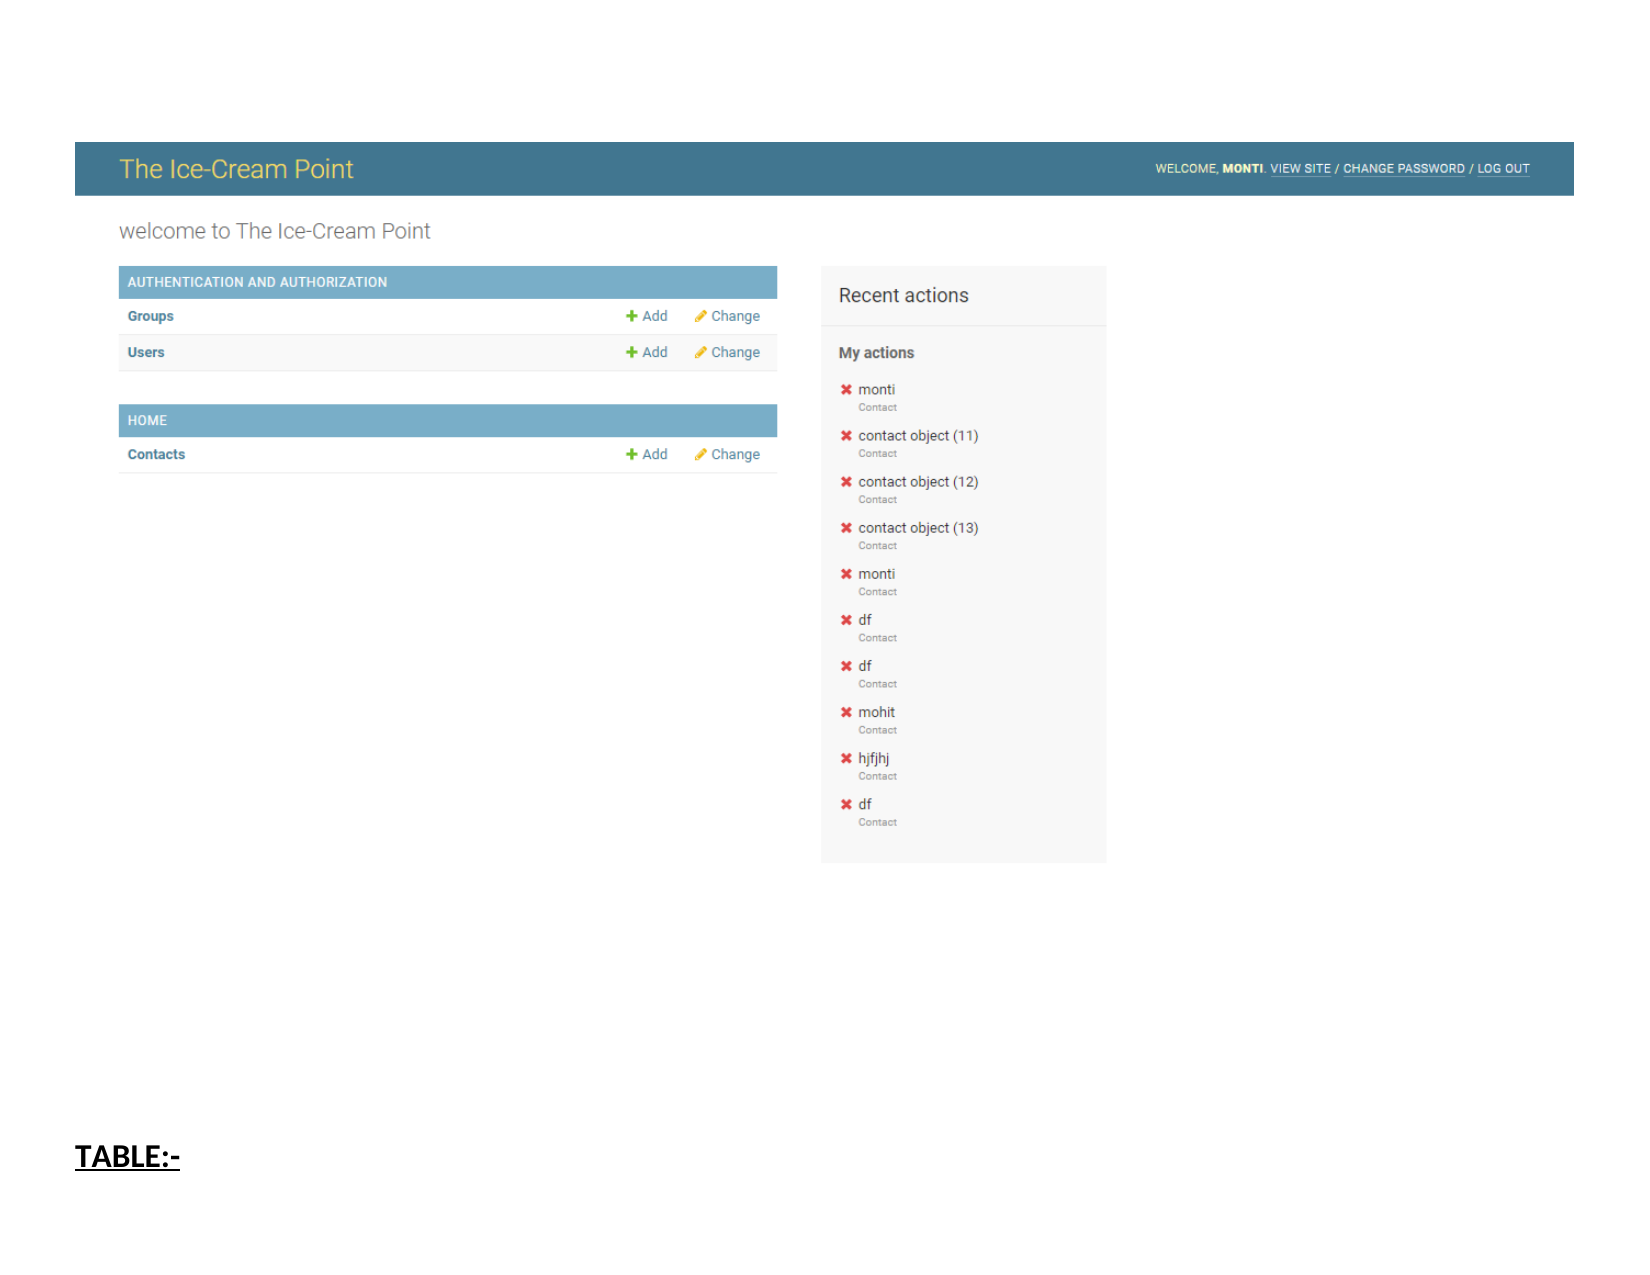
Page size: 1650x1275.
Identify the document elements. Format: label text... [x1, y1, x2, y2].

picture [75, 142, 1574, 907]
text TABLE:- [75, 1134, 1575, 1175]
